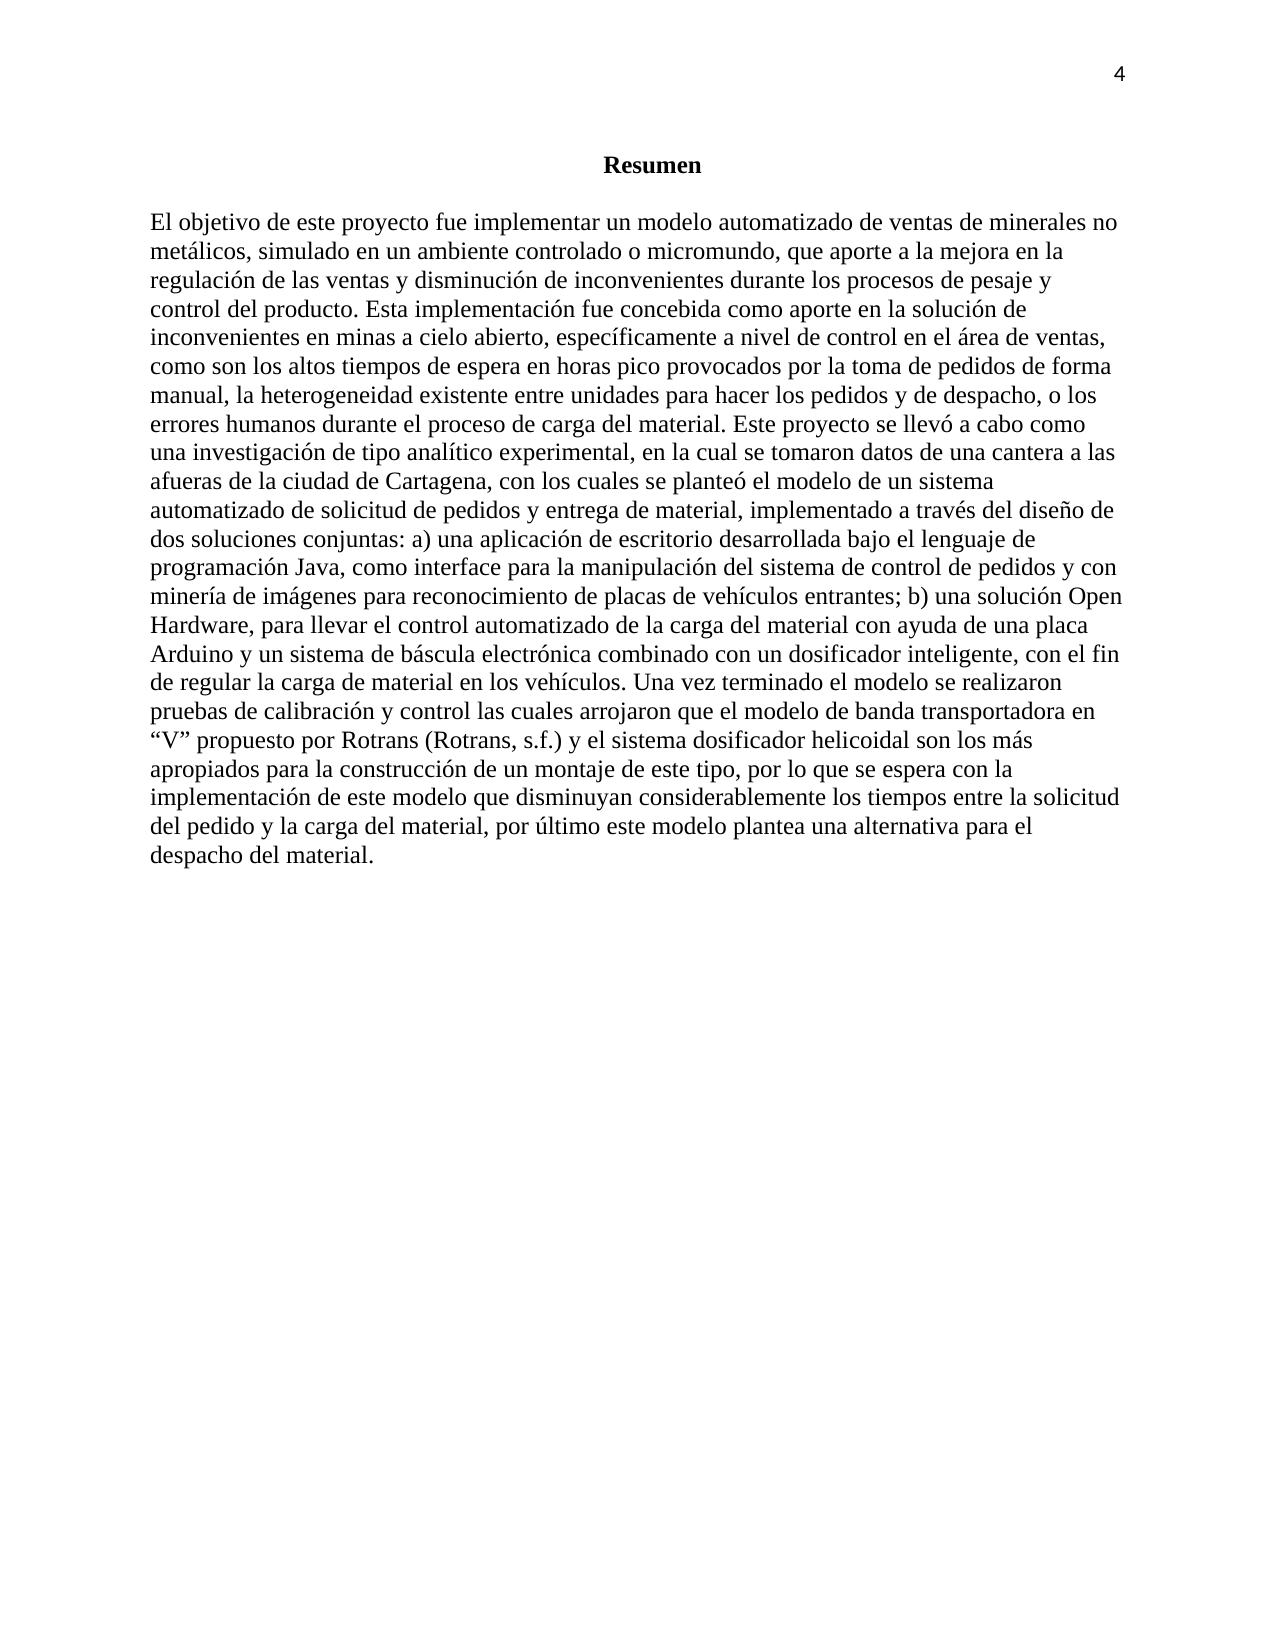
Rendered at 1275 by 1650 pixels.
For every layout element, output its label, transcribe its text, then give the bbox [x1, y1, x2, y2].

text El objetivo de este proyecto fue implementar un modelo automatizado de ventas de minerales no metálicos, simulado en un ambiente controlado o micromundo, que aporte a la mejora en la regulación de las ventas y disminución de inconvenientes durante los procesos de pesaje y control del producto. Esta implementación fue concebida como aporte en la solución de inconvenientes en minas a cielo abierto, específicamente a nivel de control en el área de ventas, como son los altos tiempos de espera en horas pico provocados por la toma de pedidos de forma manual, la heterogeneidad existente entre unidades para hacer los pedidos y de despacho, o los errores humanos durante el proceso de carga del material. Este proyecto se llevó a cabo como una investigación de tipo analítico experimental, en la cual se tomaron datos de una cantera a las afueras de la ciudad de Cartagena, con los cuales se planteó el modelo de un sistema automatizado de solicitud de pedidos y entrega de material, implementado a través del diseño de dos soluciones conjuntas: a) una aplicación de escritorio desarrollada bajo el lenguaje de programación Java, como interface para la manipulación del sistema de control de pedidos y con minería de imágenes para reconocimiento de placas de vehículos entrantes; b) una solución Open Hardware, para llevar el control automatizado de la carga del material con ayuda de una placa Arduino y un sistema de báscula electrónica combinado con un dosificador inteligente, con el fin de regular la carga de material en los vehículos. Una vez terminado el modelo se realizaron pruebas de calibración y control las cuales arrojaron que el modelo de banda transportadora en “V” propuesto por Rotrans (Rotrans, s.f.) y el sistema dosificador helicoidal son los más apropiados para la construcción de un montaje de este tipo, por lo que se espera con la implementación de este modelo que disminuyan considerablemente los tiempos entre la solicitud del pedido y la carga del material, por último este modelo plantea una alternativa para el despacho del material. [150, 207, 1125, 869]
subtitle Resumen [150, 150, 1125, 179]
